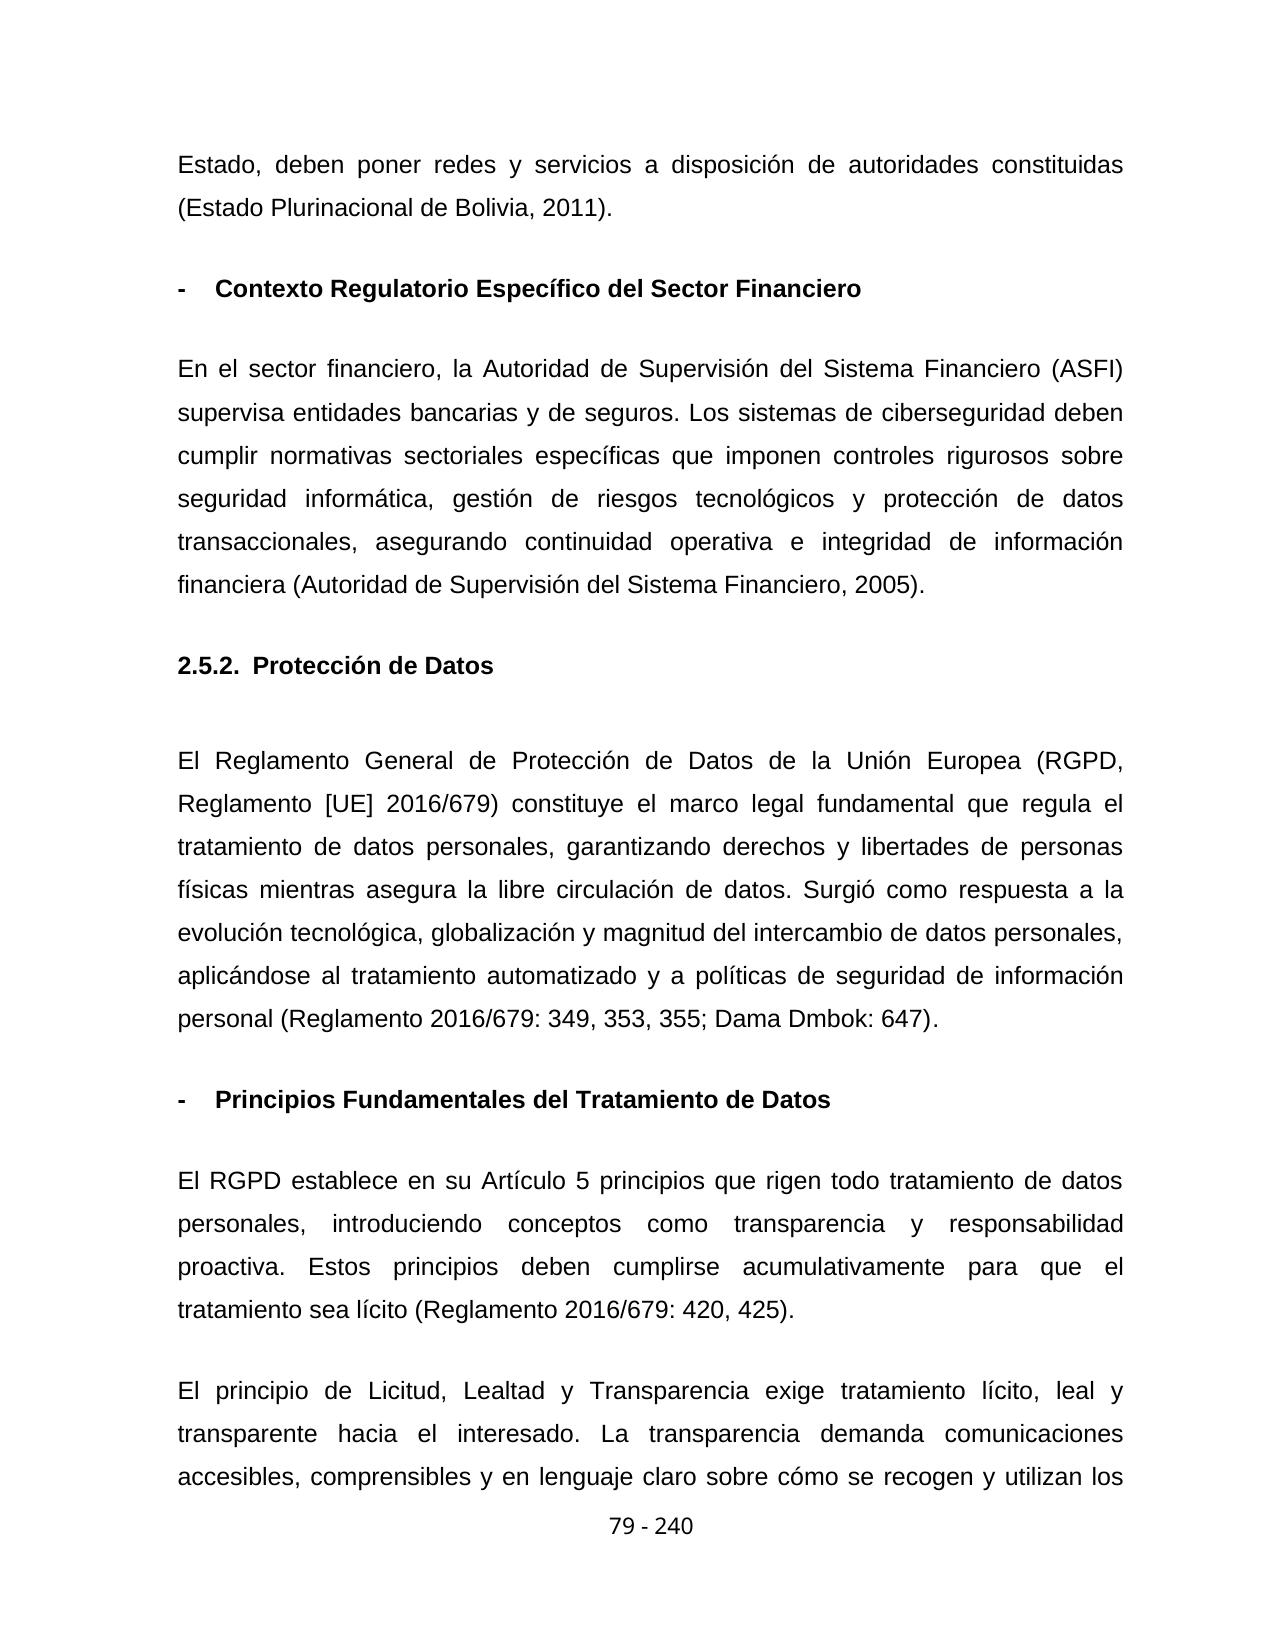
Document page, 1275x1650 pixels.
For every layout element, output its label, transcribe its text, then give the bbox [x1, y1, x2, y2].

list Principios Fundamentales del Tratamiento de Datos [177, 1085, 1125, 1114]
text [177, 1376, 1125, 1491]
text En el sector financiero, la Autoridad de Supervisión del Sistema Financiero (ASFI) supervisa entidades bancarias y de seguros. Los sistemas de ciberseguridad deben cumplir normativas sectoriales específicas que imponen controles rigurosos sobre seguridad informática, gestión de riesgos tecnológicos y protección de datos transaccionales, asegurando continuidad operativa e integridad de información financiera (Autoridad de Supervisión del Sistema Financiero, 2005). [177, 354, 1125, 599]
list Contexto Regulatorio Específico del Sector Financiero [177, 274, 1125, 302]
text El RGPD establece en su Artículo 5 principios que rigen todo tratamiento de datos personales, introduciendo conceptos como transparencia y responsabilidad proactiva. Estos principios deben cumplirse acumulativamente para que el tratamiento sea lícito (Reglamento 2016/679: 420, 425). [177, 1166, 1125, 1324]
text El Reglamento General de Protección de Datos de la Unión Europea (RGPD, Reglamento [UE] 2016/679) constituye el marco legal fundamental que regula el tratamiento de datos personales, garantizando derechos y libertades de personas físicas mientras asegura la libre circulación de datos. Surgió como respuesta a la evolución tecnológica, globalización y magnitud del intercambio de datos personales, aplicándose al tratamiento automatizado y a políticas de seguridad de información personal (Reglamento 2016/679: 349, 353, 355; Dama Dmbok: 647). [177, 746, 1125, 1033]
text Protección de Datos [177, 651, 1125, 679]
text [177, 150, 1125, 222]
